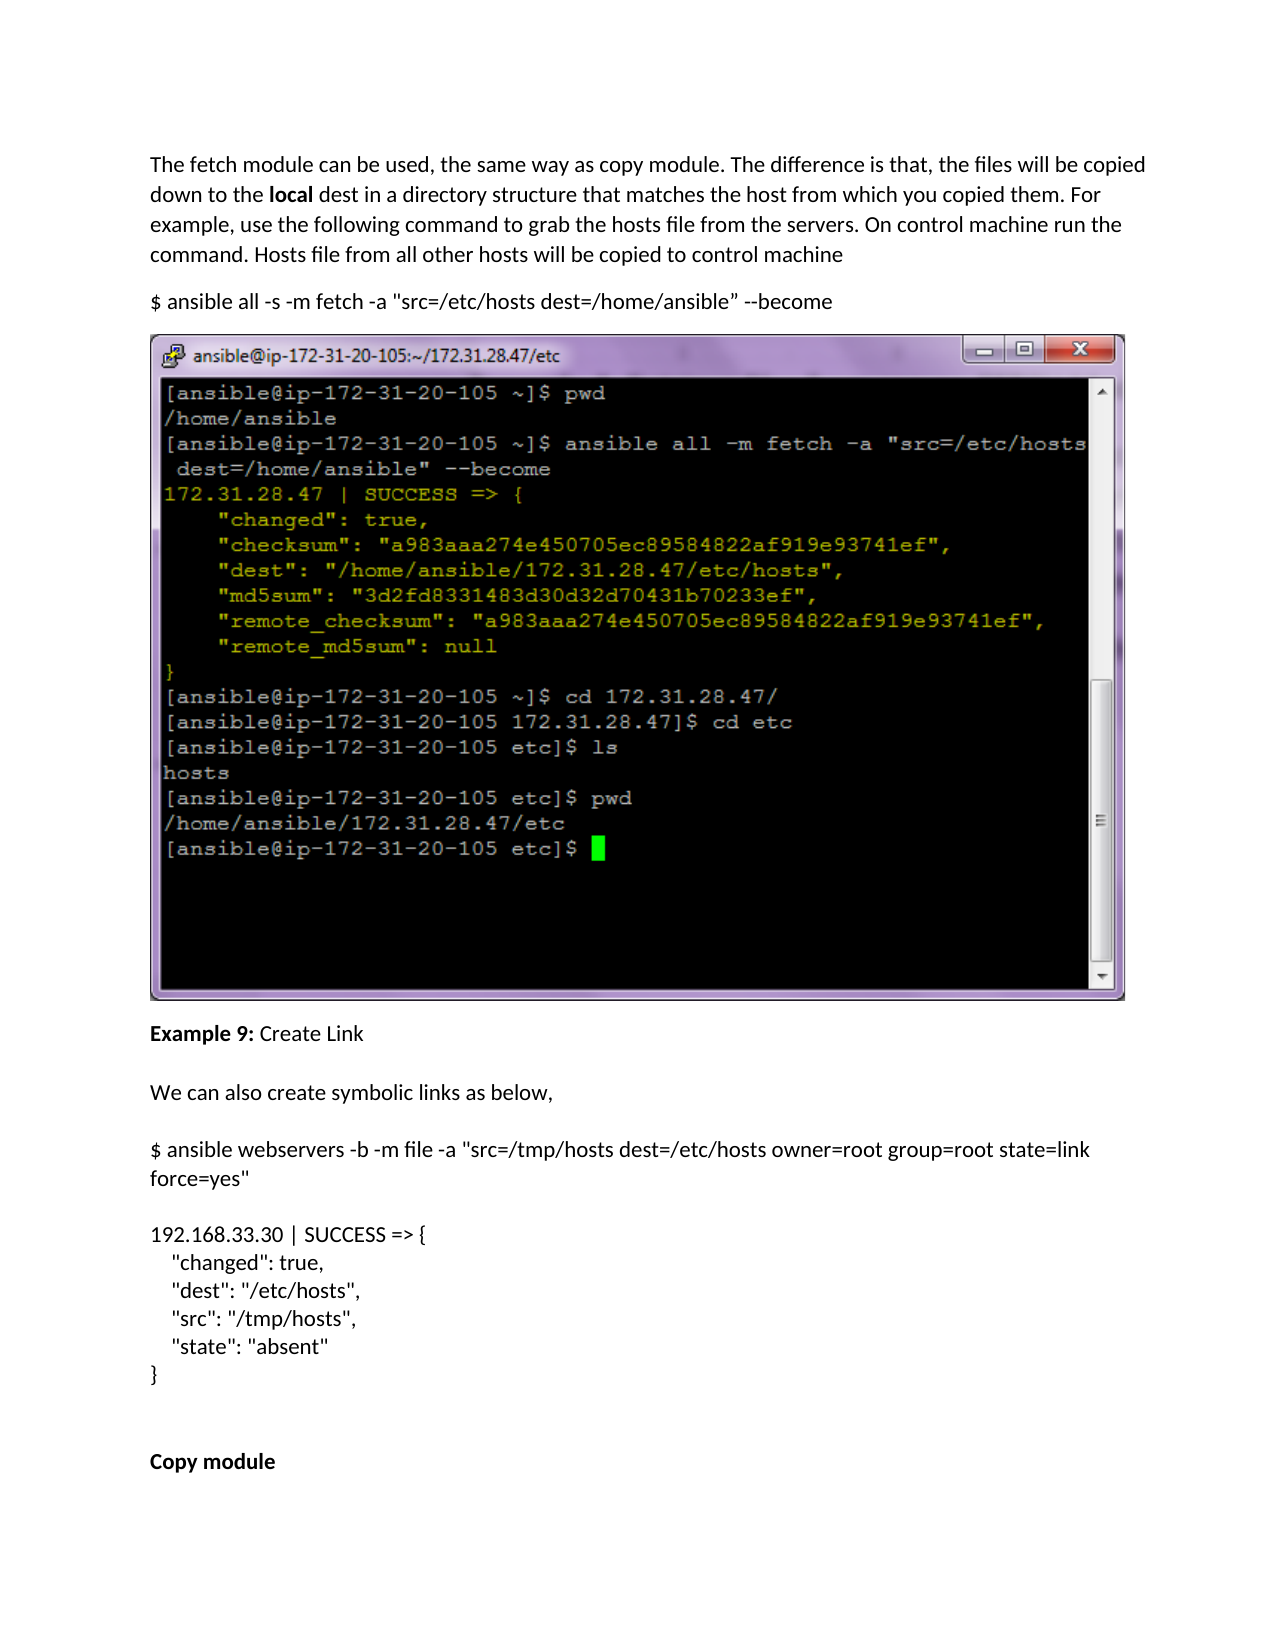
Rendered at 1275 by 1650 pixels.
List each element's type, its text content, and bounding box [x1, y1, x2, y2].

text $ ansible all -s -m fetch -a "src=/etc/hosts dest=/home/ansible” --become [150, 287, 1153, 316]
text "state": "absent" [150, 1332, 1153, 1360]
picture [150, 334, 1125, 1001]
text We can also create symbolic links as below, [150, 1078, 1153, 1106]
subtitle Copy module [150, 1447, 1153, 1475]
text "dest": "/etc/hosts", [150, 1276, 1153, 1304]
text 192.168.33.30 | SUCCESS => { [150, 1220, 1153, 1248]
text $ ansible webservers -b -m file -a "src=/tmp/hosts dest=/etc/hosts owner=root group=root state=link force=yes" [150, 1136, 1153, 1192]
text "changed": true, [150, 1248, 1153, 1276]
text The fetch module can be used, the same way as copy module. The difference is that, the files will be copied down to the local dest in a directory structure that matches the host from which you copied them. For example, use the following command to grab the hosts file from the servers. On control machine run the command. Hosts file from all other hosts will be copied to control machine [150, 150, 1153, 269]
text } [150, 1360, 1153, 1388]
text "src": "/tmp/hosts", [150, 1304, 1153, 1332]
text Example 9: Create Link [150, 1019, 1153, 1047]
